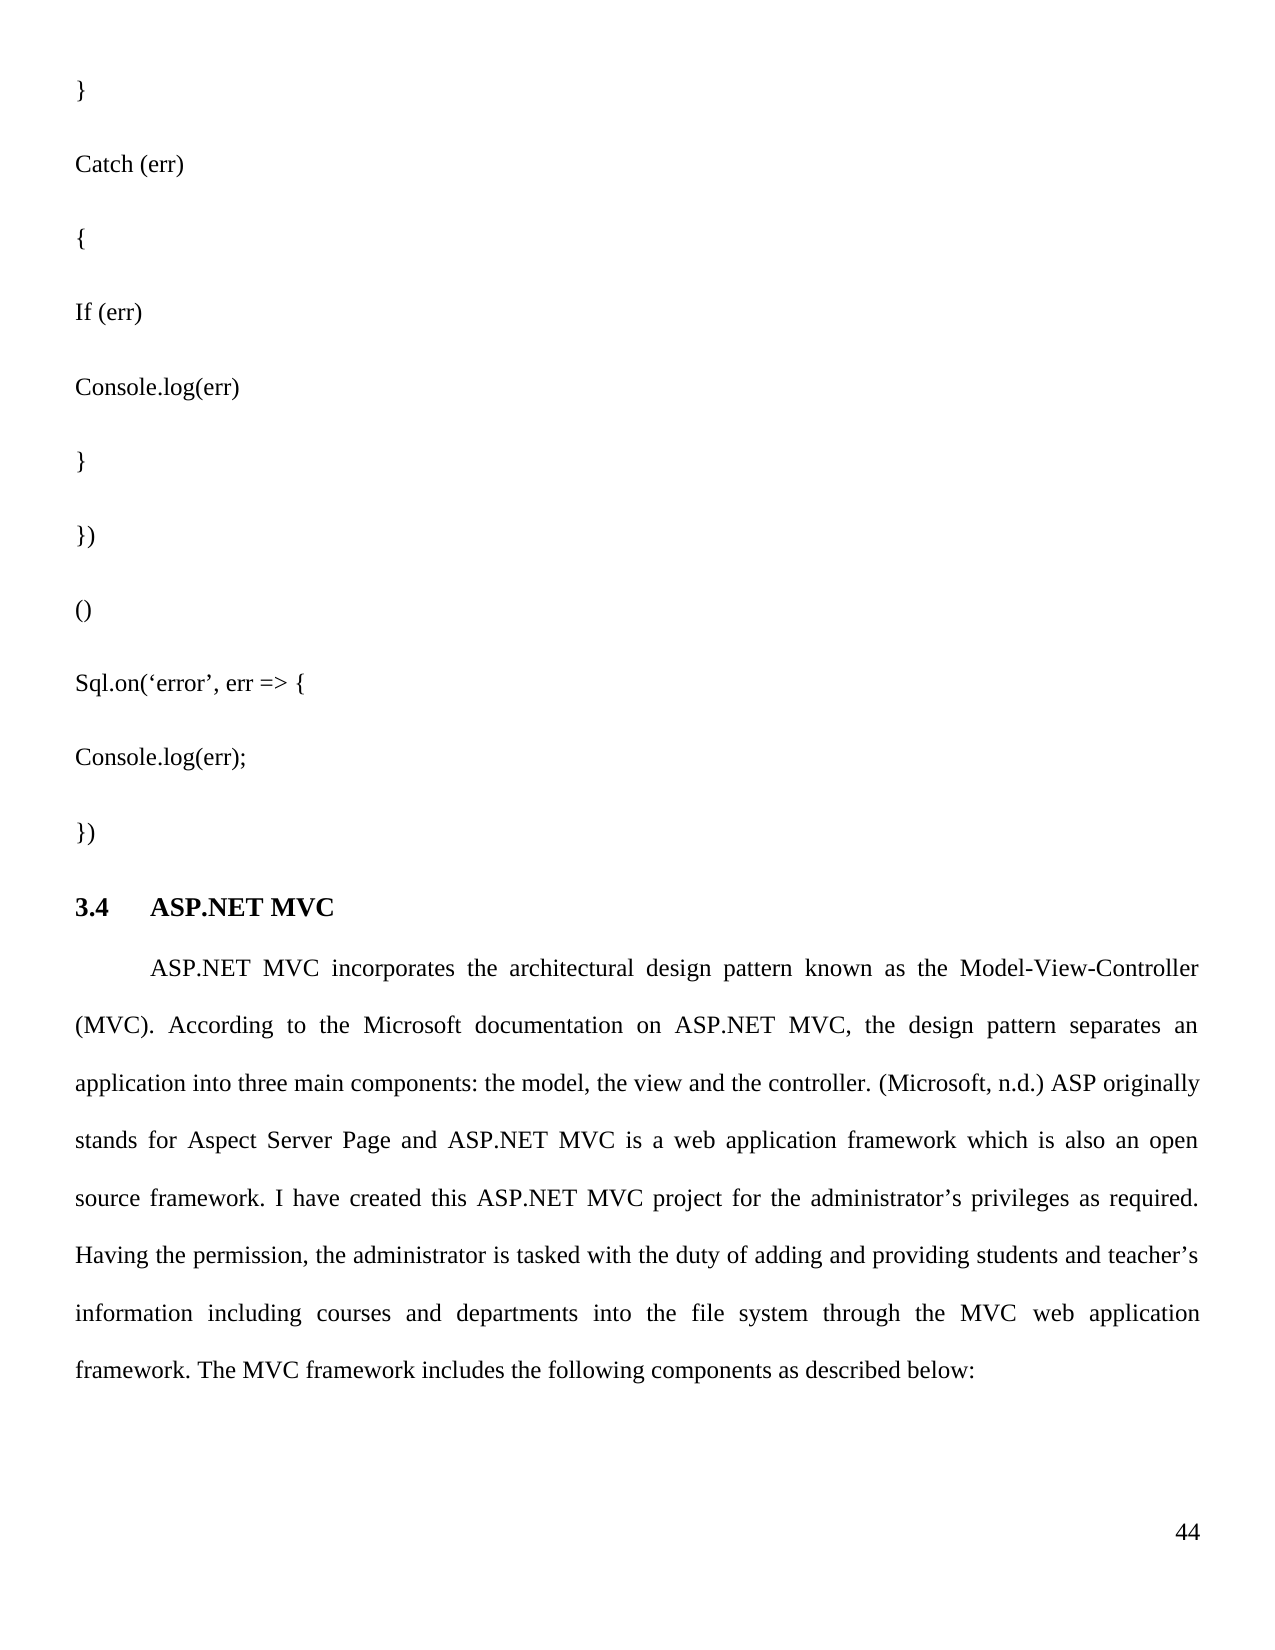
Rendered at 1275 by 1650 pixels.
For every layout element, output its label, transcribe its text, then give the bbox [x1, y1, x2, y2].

text ASP.NET MVC incorporates the architectural design pattern known as the Model-View-Controller (MVC). According to the Microsoft documentation on ASP.NET MVC, the design pattern separates an application into three main components: the model, the view and the controller. ASP originally stands for Aspect Server Page and ASP.NET MVC is a web application framework which is also an open source framework. I have created this ASP.NET MVC project for the administrator’s privileges as required. Having the permission, the administrator is tasked with the duty of adding and providing students and teacher’s information including courses and departments into the file system through the MVC web application framework. The MVC framework includes the following components as described below: [75, 953, 1200, 1384]
text () [75, 594, 1200, 623]
text { [75, 223, 1200, 252]
text }) [75, 520, 1200, 549]
text } [75, 75, 1200, 104]
text Sql.on(‘error’, err => { [75, 668, 1200, 697]
subtitle 3.4 ASP.NET MVC [75, 891, 1200, 922]
text }) [75, 817, 1200, 845]
text } [75, 446, 1200, 474]
text If (err) [75, 297, 1200, 326]
text Console.log(err) [75, 372, 1200, 400]
text Console.log(err); [75, 742, 1200, 771]
text Catch (err) [75, 149, 1200, 178]
